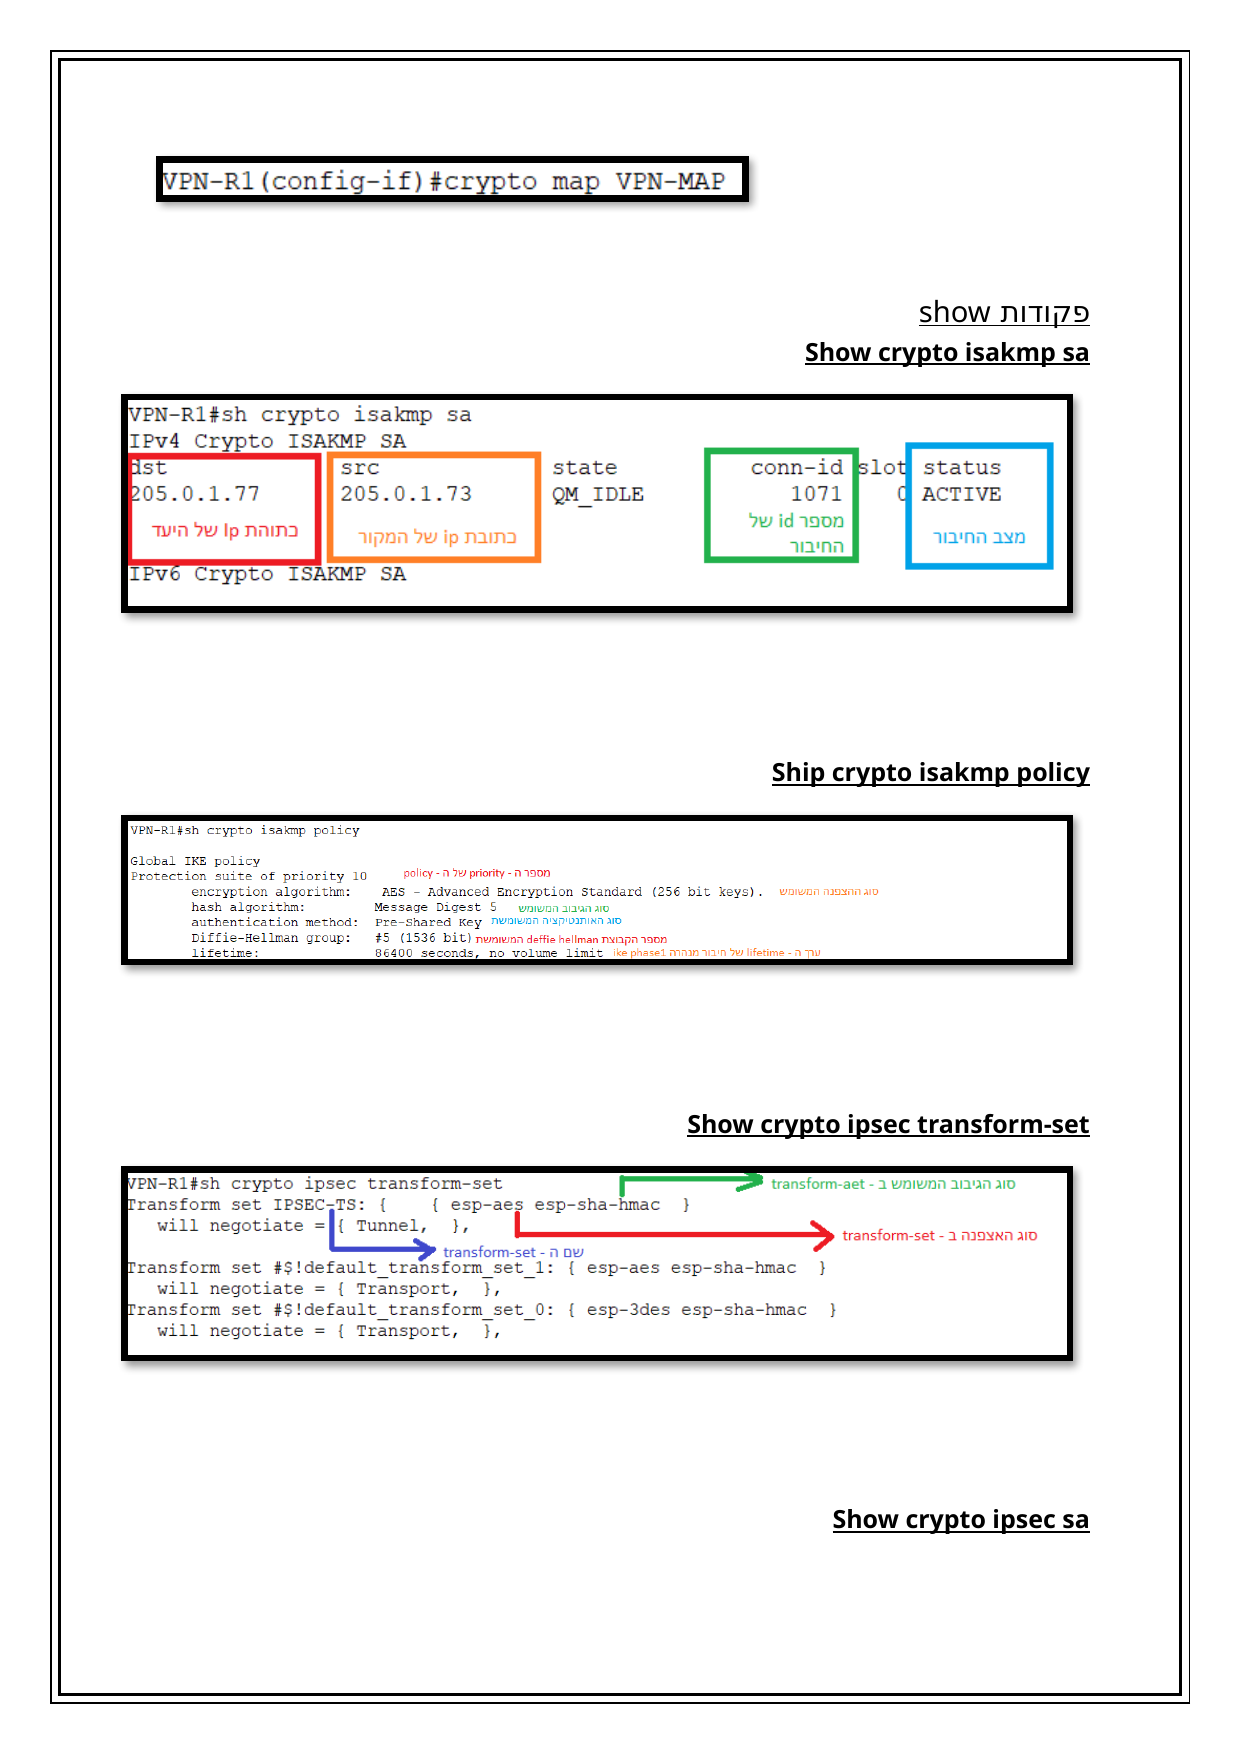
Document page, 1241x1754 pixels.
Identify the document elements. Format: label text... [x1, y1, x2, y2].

subtitle פקודות show [150, 292, 1090, 331]
text Ship crypto isakmp policy [150, 755, 1090, 789]
picture [163, 163, 742, 195]
text Show crypto ipsec sa [150, 1502, 1090, 1536]
picture [128, 1173, 1067, 1355]
picture [128, 400, 1067, 606]
picture [128, 821, 1067, 959]
text Show crypto isakmp sa [150, 334, 1090, 368]
text Show crypto ipsec transform-set [150, 1107, 1090, 1141]
